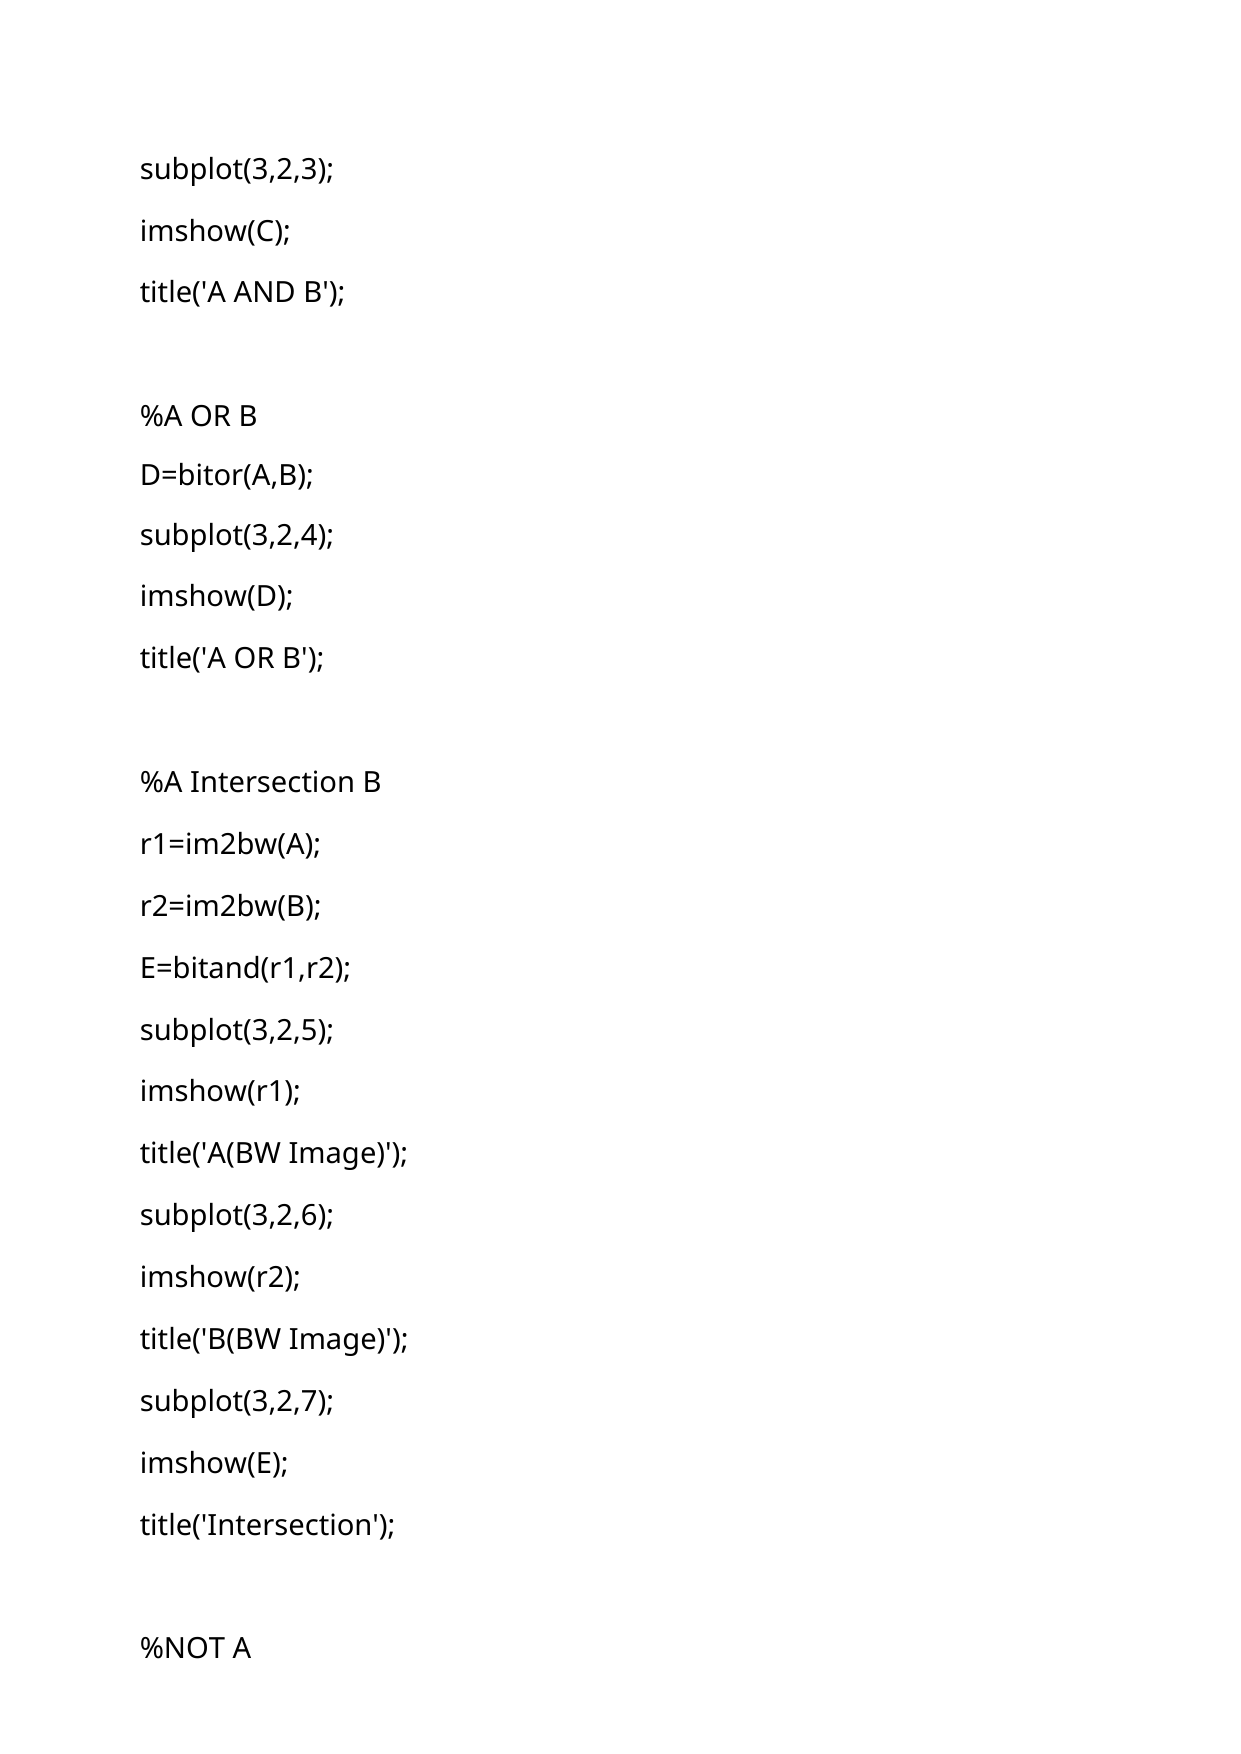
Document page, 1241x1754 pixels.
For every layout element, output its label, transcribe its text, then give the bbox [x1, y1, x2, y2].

text subplot(3,2,3); imshow(C); title('A AND B'); [139, 148, 375, 311]
text subplot(3,2,4); imshow(D); title('A OR B'); [139, 514, 338, 677]
text %A Intersection B r1=im2bw(A); r2=im2bw(B); E=bitand(r1,r2); subplot(3,2,5); imshow(r1); title('A(BW Image)'); [139, 761, 437, 1172]
text %NOT A [139, 1628, 1101, 1667]
text D=bitor(A,B); [139, 454, 1101, 494]
text %A OR B [139, 396, 1101, 435]
text subplot(3,2,7); imshow(E); title('Intersection'); [139, 1380, 437, 1543]
text subplot(3,2,6); imshow(r2); title('B(BW Image)'); [139, 1194, 437, 1358]
